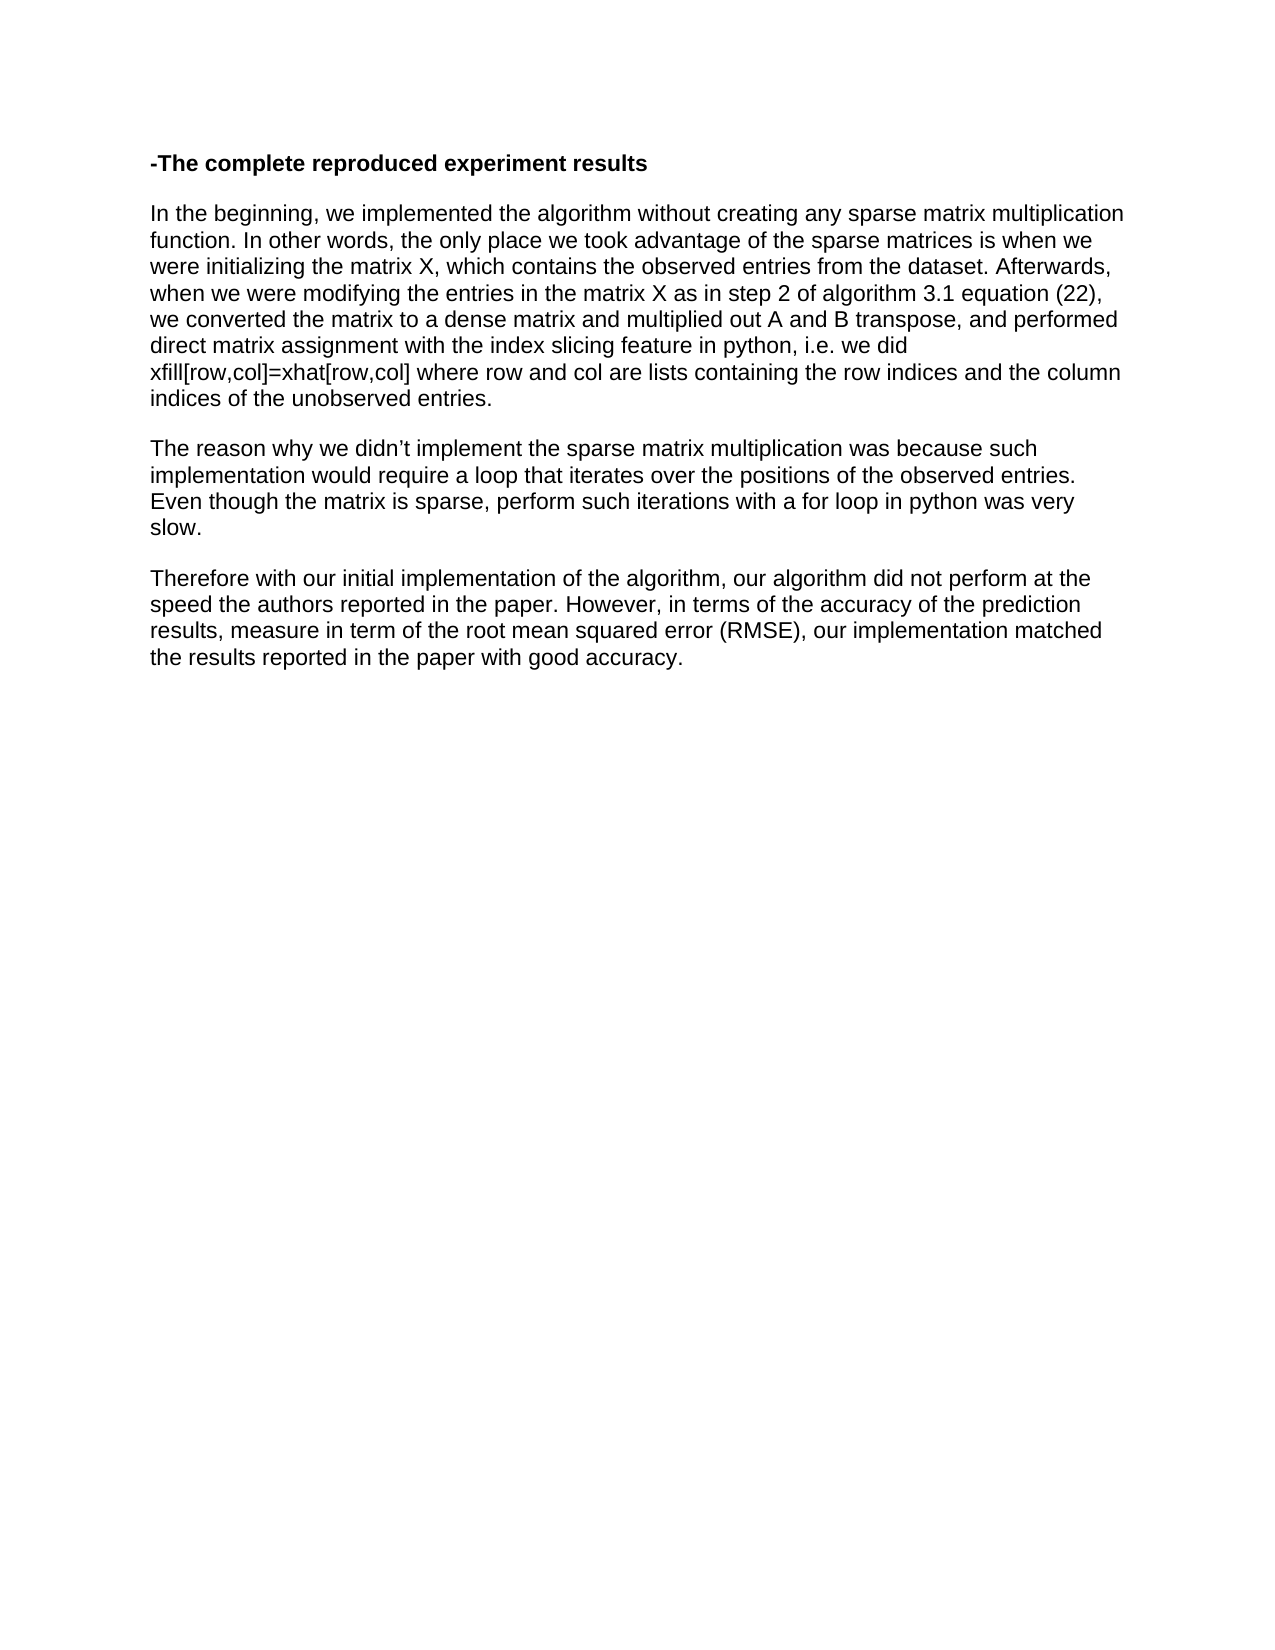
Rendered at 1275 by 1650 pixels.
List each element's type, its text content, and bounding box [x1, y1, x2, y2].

text -The complete reproduced experiment results [150, 150, 1125, 176]
text The reason why we didn’t implement the sparse matrix multiplication was because such implementation would require a loop that iterates over the positions of the observed entries. Even though the matrix is sparse, perform such iterations with a for loop in python was very slow. [150, 435, 1125, 541]
text Therefore with our initial implementation of the algorithm, our algorithm did not perform at the speed the authors reported in the paper. However, in terms of the accuracy of the prediction results, measure in term of the root mean squared error (RMSE), our implementation matched the results reported in the paper with good accuracy. [150, 565, 1125, 670]
text In the beginning, we implemented the algorithm without creating any sparse matrix multiplication function. In other words, the only place we took advantage of the sparse matrices is when we were initializing the matrix X, which contains the observed entries from the dataset. Afterwards, when we were modifying the entries in the matrix X as in step 2 of algorithm 3.1 equation (22), we converted the matrix to a dense matrix and multiplied out A and B transpose, and performed direct matrix assignment with the index slicing feature in python, i.e. we did xfill[row,col]=xhat[row,col] where row and col are lists containing the row indices and the column indices of the unobserved entries. [150, 200, 1125, 411]
